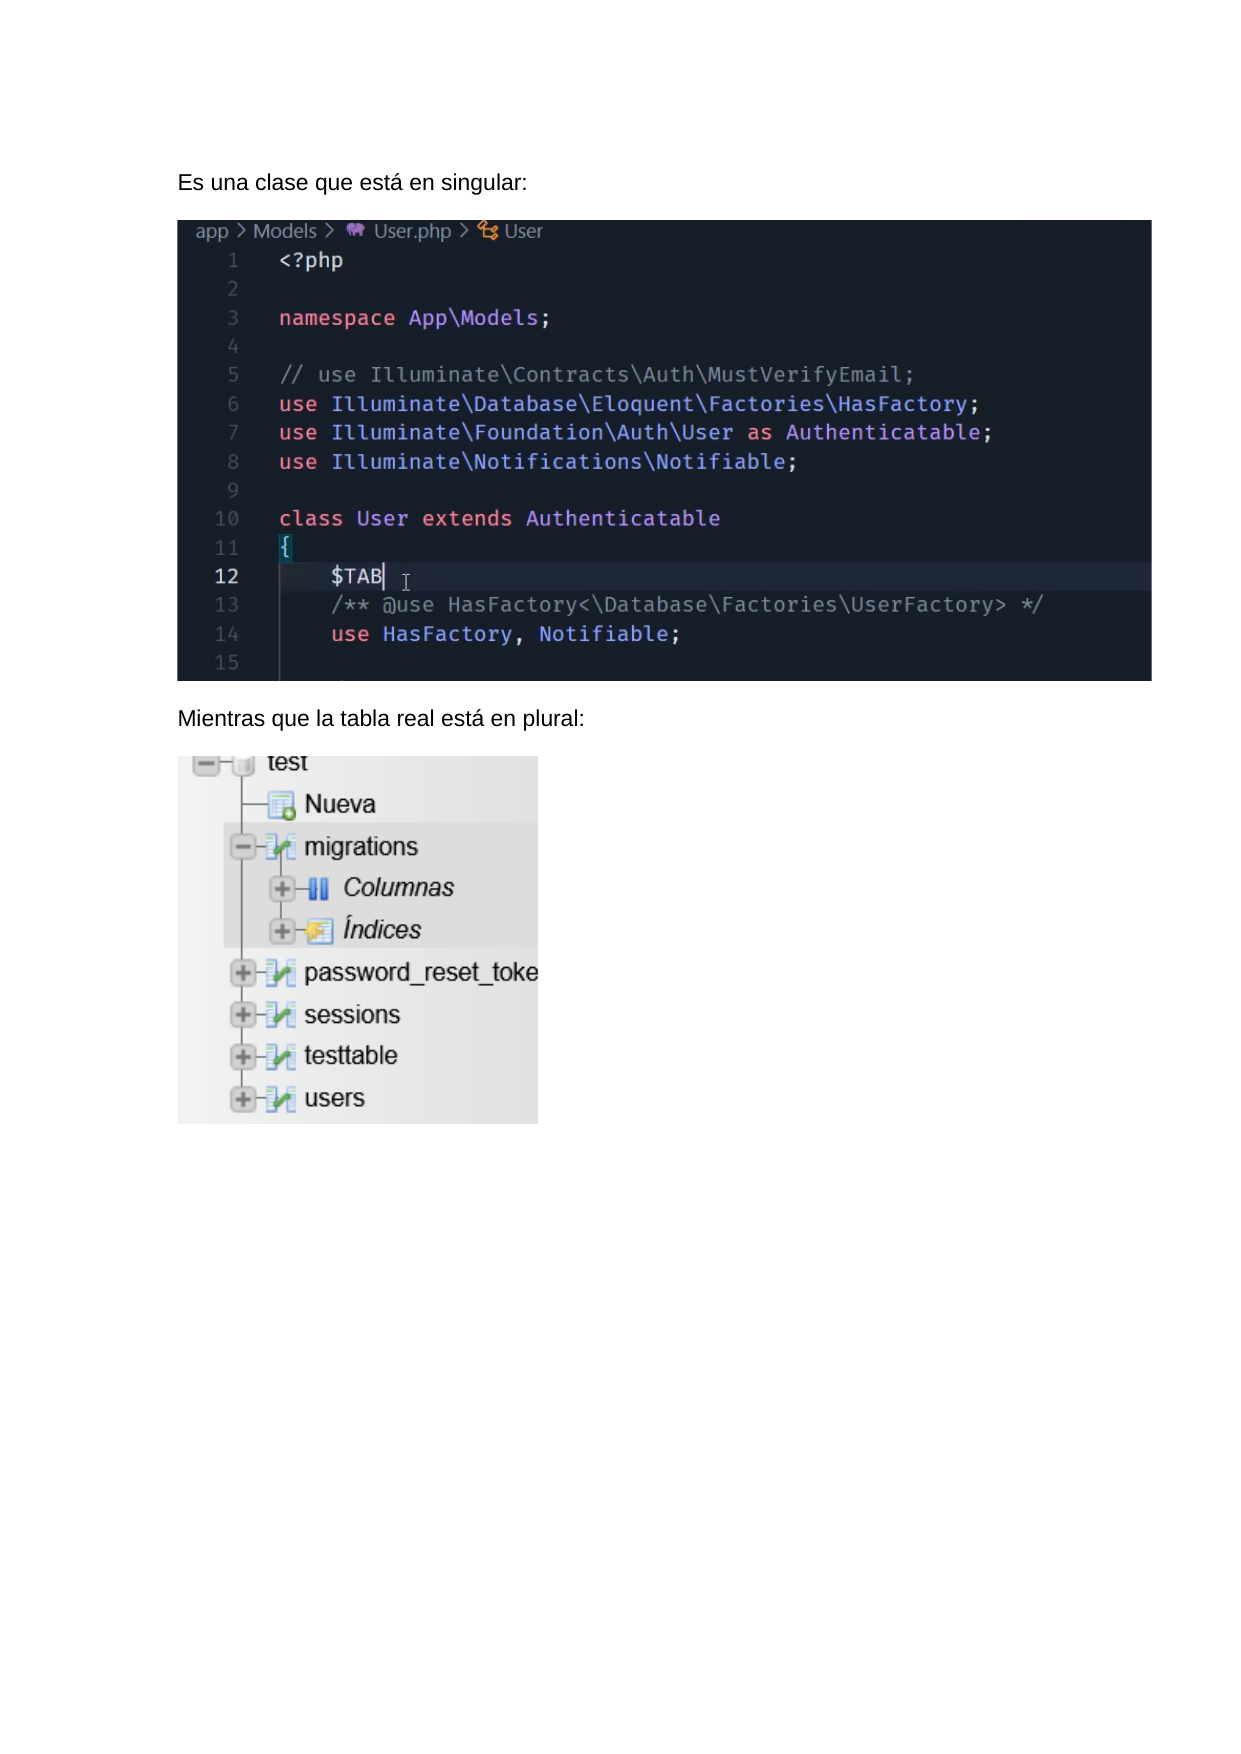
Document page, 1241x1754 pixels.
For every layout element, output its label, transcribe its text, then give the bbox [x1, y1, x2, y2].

text Es una clase que está en singular: [177, 169, 1152, 196]
picture [177, 220, 1152, 681]
text Mientras que la tabla real está en plural: [177, 705, 1152, 731]
picture [177, 756, 539, 1124]
